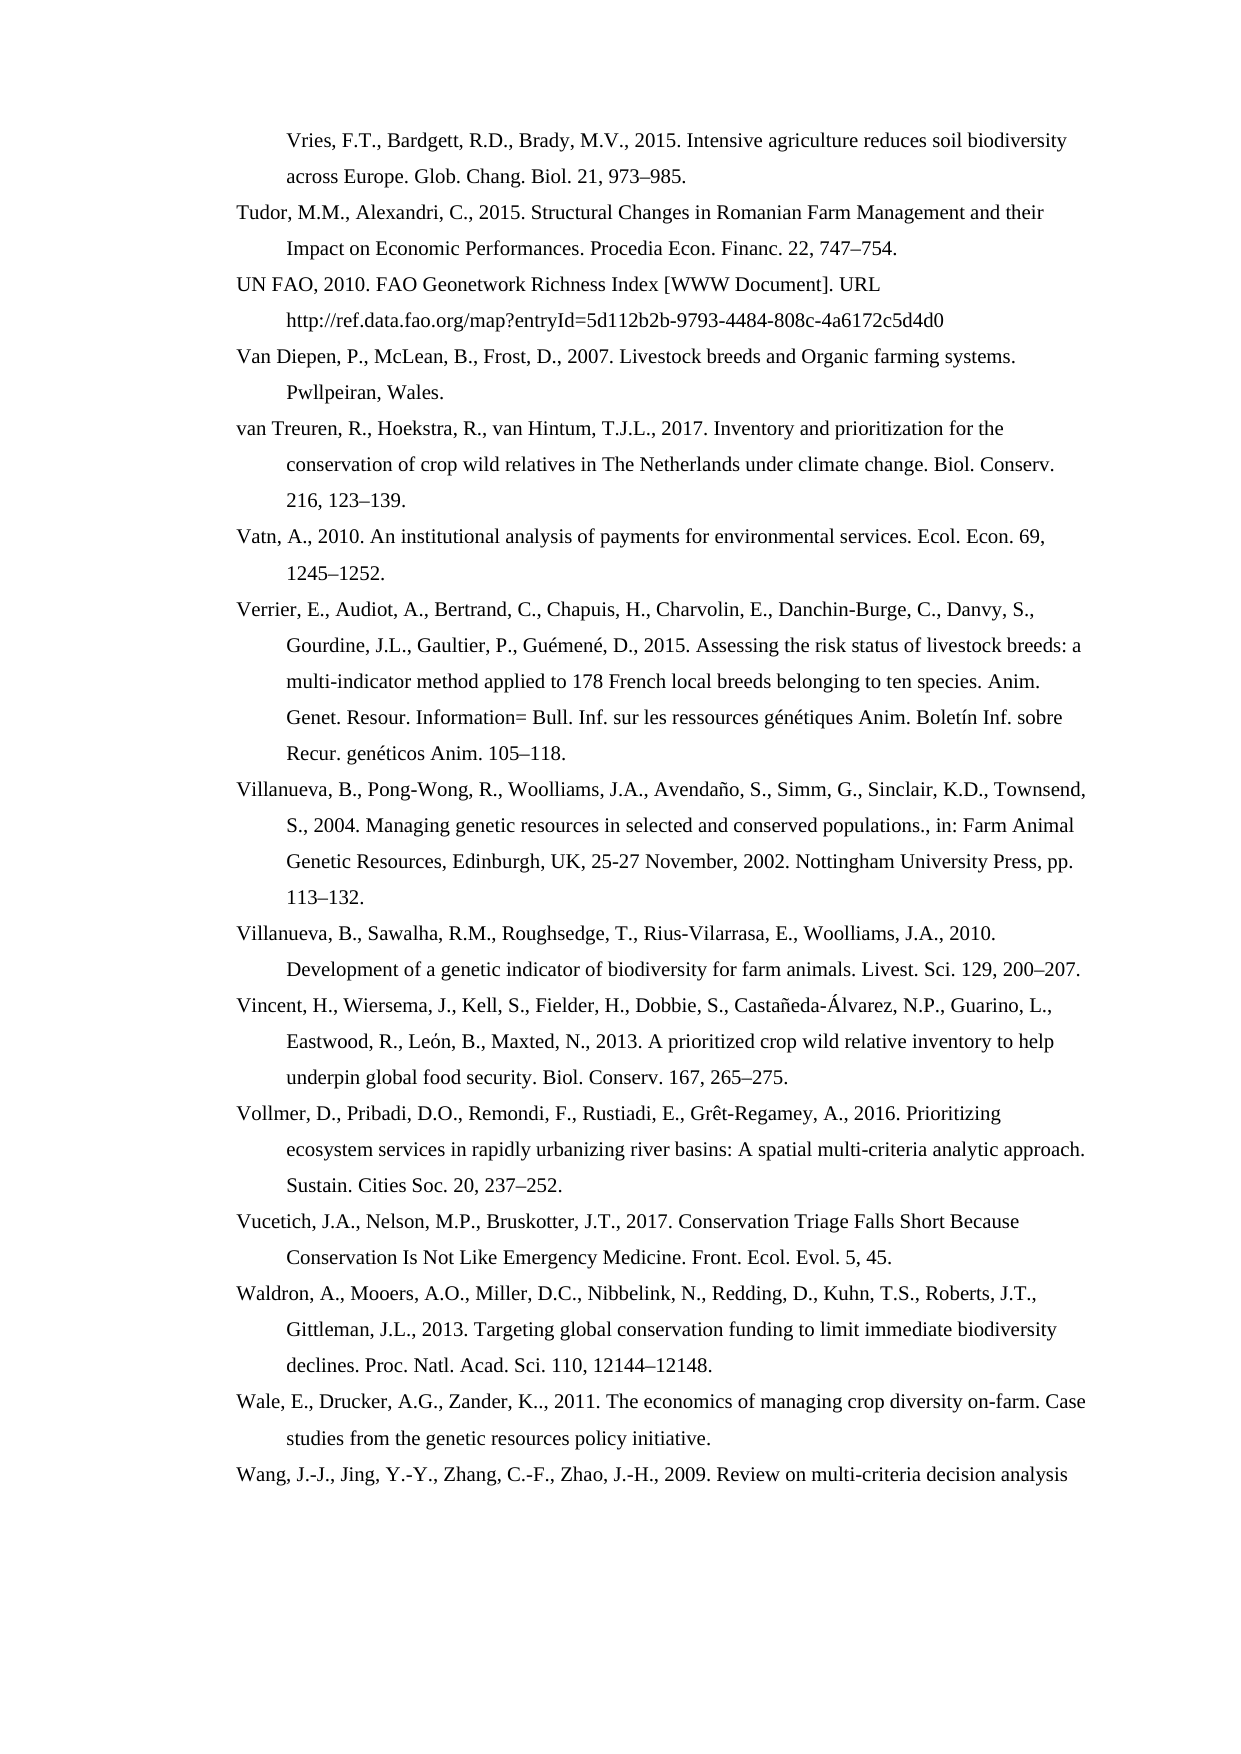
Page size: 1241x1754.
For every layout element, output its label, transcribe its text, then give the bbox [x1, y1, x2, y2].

text Vucetich, J.A., Nelson, M.P., Bruskotter, J.T., 2017. Conservation Triage Falls Short Because Conservation Is Not Like Emergency Medicine. Front. Ecol. Evol. 5, 45. [236, 1209, 1092, 1269]
text Waldron, A., Mooers, A.O., Miller, D.C., Nibbelink, N., Redding, D., Kuhn, T.S., Roberts, J.T., Gittleman, J.L., 2013. Targeting global conservation funding to limit immediate biodiversity declines. Proc. Natl. Acad. Sci. 110, 12144–12148. [236, 1281, 1092, 1377]
text Vincent, H., Wiersema, J., Kell, S., Fielder, H., Dobbie, S., Castañeda-Álvarez, N.P., Guarino, L., Eastwood, R., Leόn, B., Maxted, N., 2013. A prioritized crop wild relative inventory to help underpin global food security. Biol. Conserv. 167, 265–275. [236, 993, 1092, 1089]
text Tudor, M.M., Alexandri, C., 2015. Structural Changes in Romanian Farm Management and their Impact on Economic Performances. Procedia Econ. Financ. 22, 747–754. [236, 200, 1092, 260]
text van Treuren, R., Hoekstra, R., van Hintum, T.J.L., 2017. Inventory and prioritization for the conservation of crop wild relatives in The Netherlands under climate change. Biol. Conserv. 216, 123–139. [236, 416, 1092, 512]
text Verrier, E., Audiot, A., Bertrand, C., Chapuis, H., Charvolin, E., Danchin-Burge, C., Danvy, S., Gourdine, J.L., Gaultier, P., Guémené, D., 2015. Assessing the risk status of livestock breeds: a multi-indicator method applied to 178 French local breeds belonging to ten species. Anim. Genet. Resour. Information= Bull. Inf. sur les ressources génétiques Anim. Boletín Inf. sobre Recur. genéticos Anim. 105–118. [236, 597, 1092, 765]
text Villanueva, B., Pong-Wong, R., Woolliams, J.A., Avendaño, S., Simm, G., Sinclair, K.D., Townsend, S., 2004. Managing genetic resources in selected and conserved populations., in: Farm Animal Genetic Resources, Edinburgh, UK, 25-27 November, 2002. Nottingham University Press, pp. 113–132. [236, 777, 1092, 909]
text Wale, E., Drucker, A.G., Zander, K.., 2011. The economics of managing crop diversity on-farm. Case studies from the genetic resources policy initiative. [236, 1389, 1092, 1449]
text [236, 1462, 1092, 1486]
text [236, 128, 1092, 188]
text UN FAO, 2010. FAO Geonetwork Richness Index [WWW Document]. URL http://ref.data.fao.org/map?entryId=5d112b2b-9793-4484-808c-4a6172c5d4d0 [236, 272, 1092, 332]
text Villanueva, B., Sawalha, R.M., Roughsedge, T., Rius-Vilarrasa, E., Woolliams, J.A., 2010. Development of a genetic indicator of biodiversity for farm animals. Livest. Sci. 129, 200–207. [236, 921, 1092, 981]
text Van Diepen, P., McLean, B., Frost, D., 2007. Livestock breeds and Organic farming systems. Pwllpeiran, Wales. [236, 344, 1092, 404]
text Vatn, A., 2010. An institutional analysis of payments for environmental services. Ecol. Econ. 69, 1245–1252. [236, 524, 1092, 584]
text Vollmer, D., Pribadi, D.O., Remondi, F., Rustiadi, E., Grêt-Regamey, A., 2016. Prioritizing ecosystem services in rapidly urbanizing river basins: A spatial multi-criteria analytic approach. Sustain. Cities Soc. 20, 237–252. [236, 1101, 1092, 1197]
